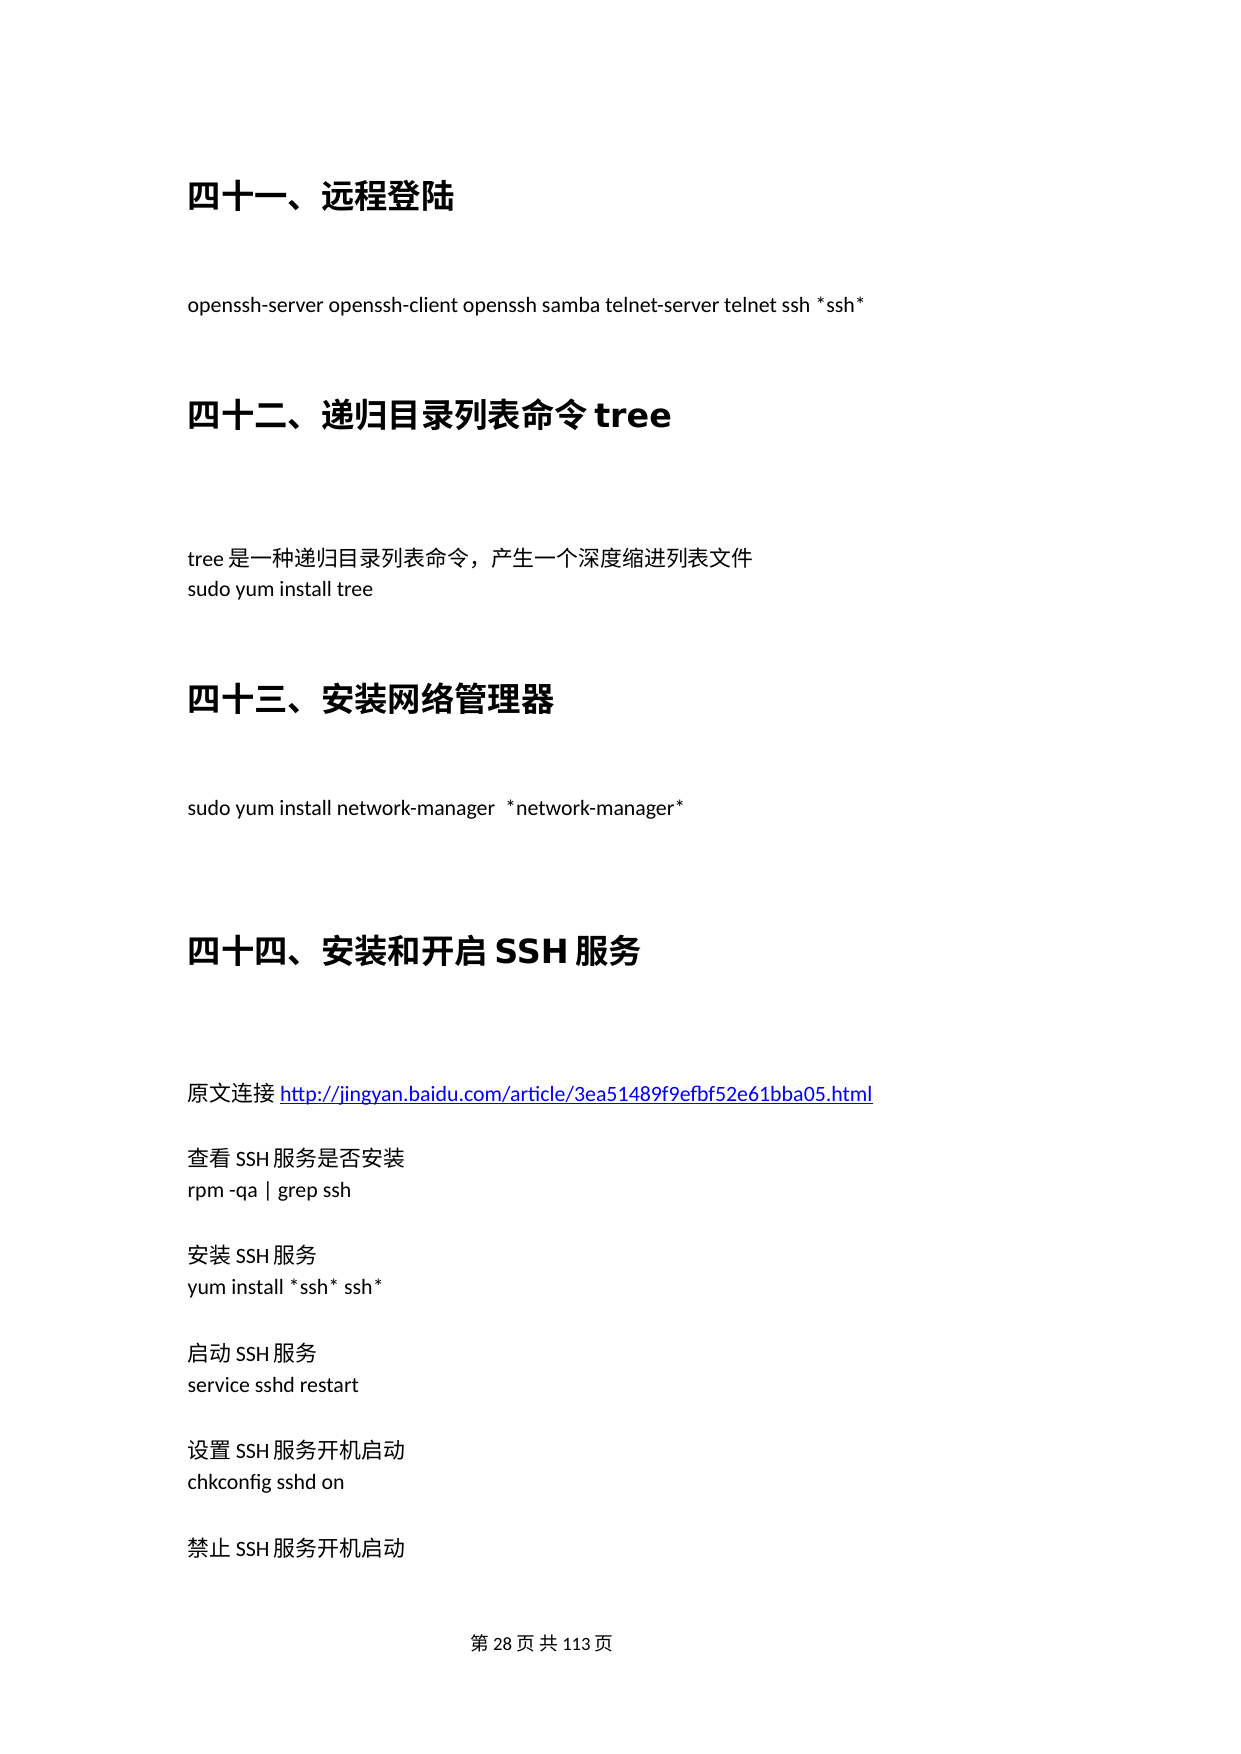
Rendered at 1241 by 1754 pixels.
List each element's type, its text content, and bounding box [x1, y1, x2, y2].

text 启动SSH服务 [187, 1335, 1053, 1368]
text tree是一种递归目录列表命令，产生一个深度缩进列表文件 [187, 540, 1053, 573]
text 禁止SSH服务开机启动 [187, 1530, 1053, 1563]
text chkconfig sshd on [187, 1465, 1053, 1498]
text yum install *ssh* ssh* [187, 1270, 1053, 1303]
text 设置SSH服务开机启动 [187, 1433, 1053, 1465]
text service sshd restart [187, 1368, 1053, 1400]
text sudo yum install tree [187, 573, 1053, 605]
subtitle 四十三、安装网络管理器 [187, 665, 1053, 730]
subtitle 四十四、安装和开启SSH服务 [187, 916, 1053, 981]
subtitle 四十二、递归目录列表命令tree [187, 381, 1053, 446]
text rpm -qa | grep ssh [187, 1173, 1053, 1205]
text 安装SSH服务 [187, 1238, 1053, 1270]
text 原文连接 http://jingyan.baidu.com/article/3ea51489f9efbf52e61bba05.html [187, 1075, 1053, 1108]
text sudo yum install network-manager *network-manager* [187, 791, 1053, 824]
text openssh-server openssh-client openssh samba telnet-server telnet ssh *ssh* [187, 289, 1053, 321]
subtitle 四十一、远程登陆 [187, 162, 1053, 227]
text 查看SSH服务是否安装 [187, 1140, 1053, 1173]
